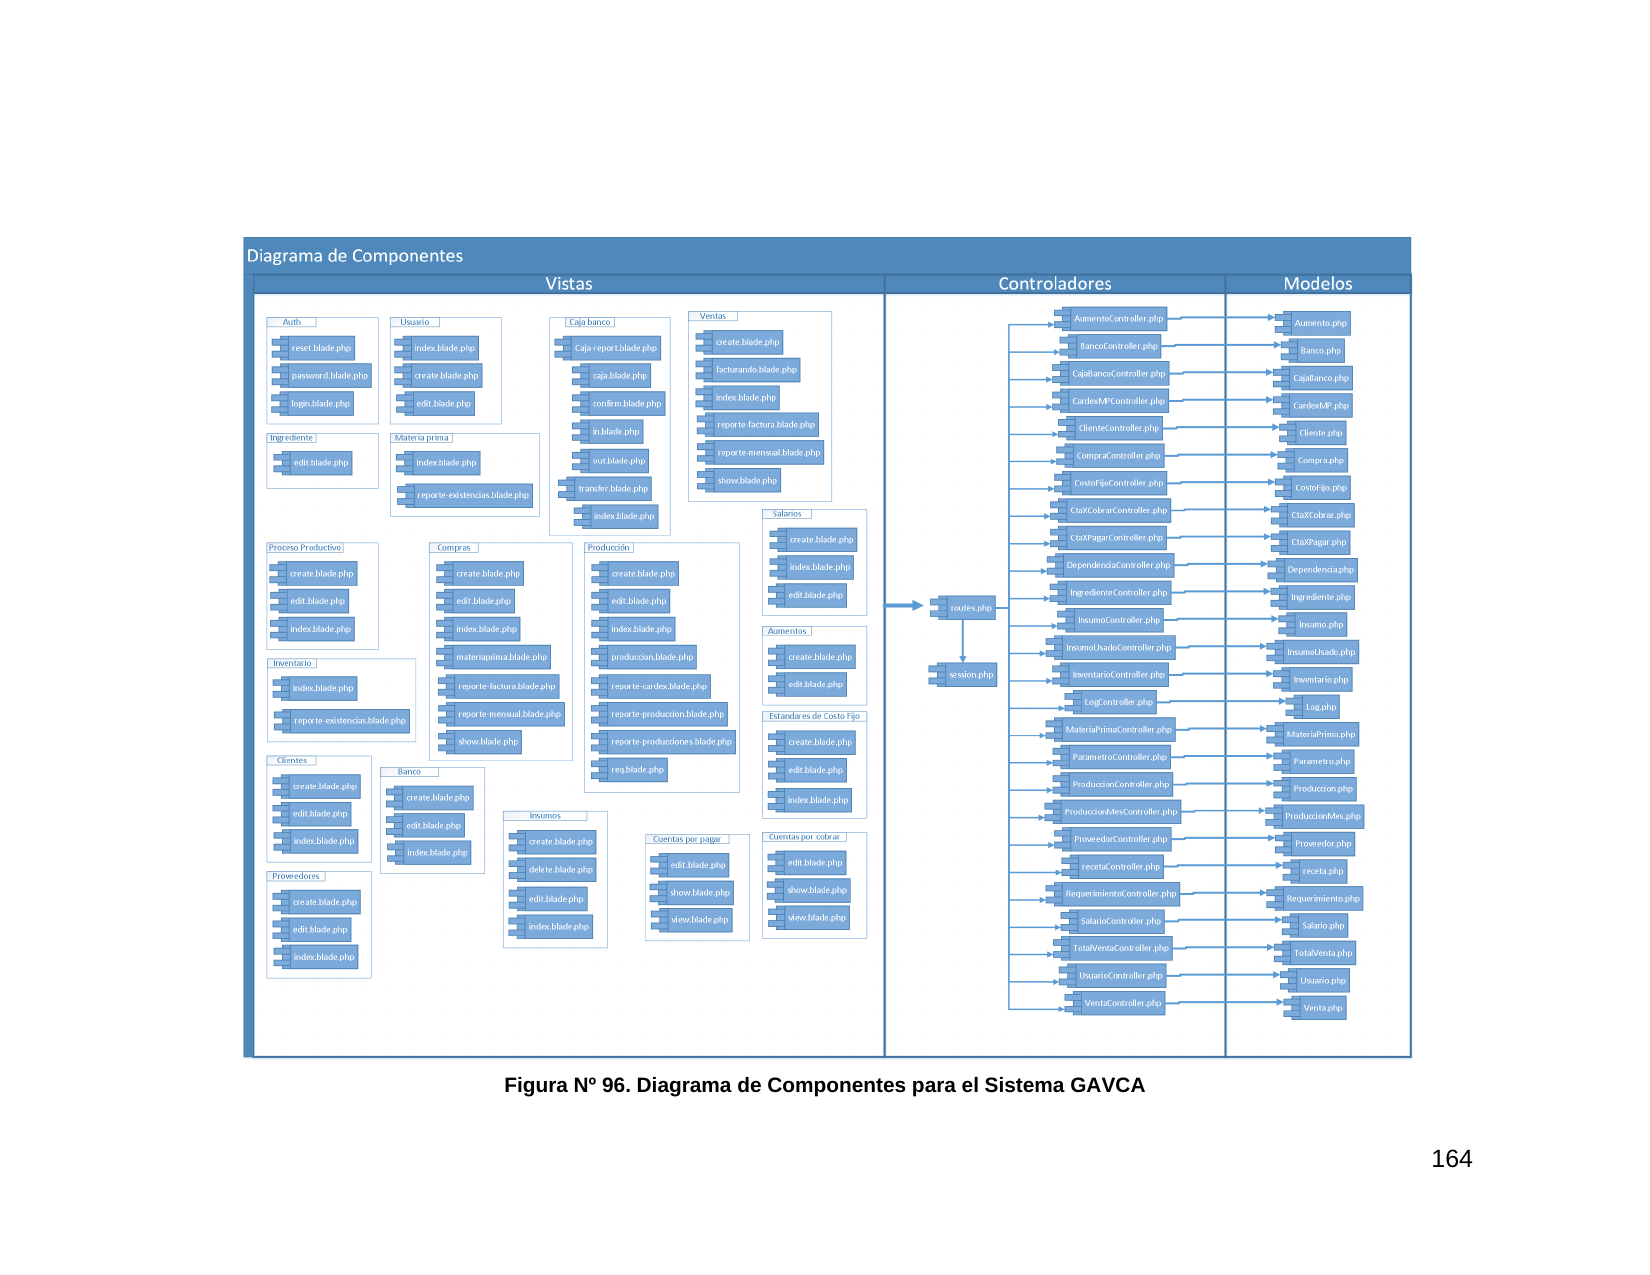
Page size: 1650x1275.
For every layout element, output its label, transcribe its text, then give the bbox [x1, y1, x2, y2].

picture [236, 236, 1414, 1061]
text Figura Nº 96. Diagrama de Componentes para el Sistema GAVCA [177, 1073, 1473, 1097]
